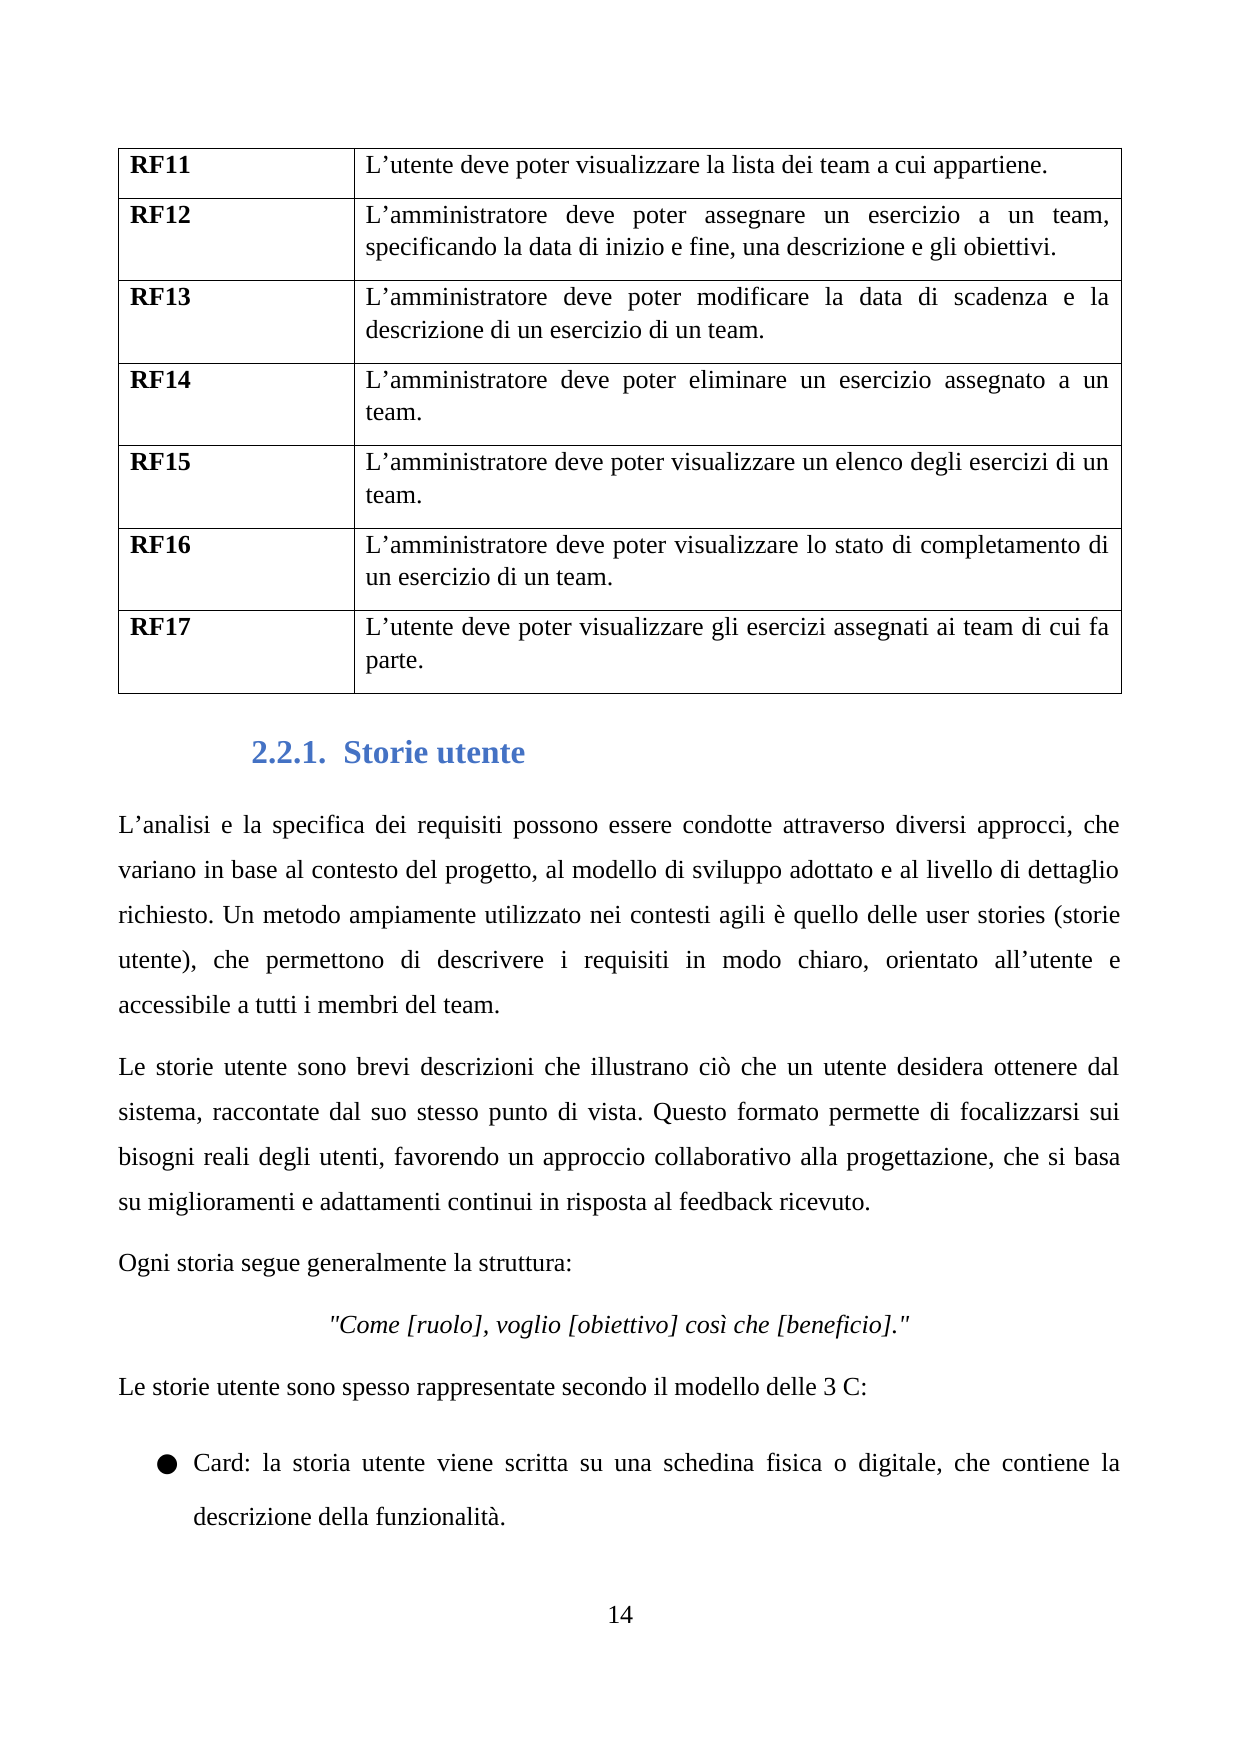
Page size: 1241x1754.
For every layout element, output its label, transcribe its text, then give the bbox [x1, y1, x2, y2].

table_cell RF13 [119, 281, 354, 363]
table_cell L’utente deve poter visualizzare gli esercizi assegnati ai team di cui fa parte. [355, 611, 1121, 693]
list Card: la storia utente viene scritta su una schedina fisica o digitale, che contiene la descrizione della funzionalità. [156, 1432, 1122, 1531]
table_cell L’utente deve poter visualizzare la lista dei team a cui appartiene. [355, 149, 1121, 198]
table_cell L’amministratore deve poter visualizzare un elenco degli esercizi di un team. [355, 446, 1121, 528]
text Le storie utente sono spesso rappresentate secondo il modello delle 3 C: [118, 1371, 1122, 1401]
text L’analisi e la specifica dei requisiti possono essere condotte attraverso diversi approcci, che variano in base al contesto del progetto, al modello di sviluppo adottato e al livello di dettaglio richiesto. Un metodo ampiamente utilizzato nei contesti agili è quello delle user stories (storie utente), che permettono di descrivere i requisiti in modo chiaro, orientato all’utente e accessibile a tutti i membri del team. [118, 809, 1122, 1019]
table_cell RF15 [119, 446, 354, 528]
table_cell RF17 [119, 611, 354, 693]
table_cell L’amministratore deve poter visualizzare lo stato di completamento di un esercizio di un team. [355, 529, 1121, 610]
subtitle Storie utente [251, 732, 1122, 771]
table_cell L’amministratore deve poter assegnare un esercizio a un team, specificando la data di inizio e fine, una descrizione e gli obiettivi. [355, 199, 1121, 280]
table_cell RF14 [119, 364, 354, 445]
table_cell L’amministratore deve poter eliminare un esercizio assegnato a un team. [355, 364, 1121, 445]
text Ogni storia segue generalmente la struttura: [118, 1247, 1122, 1277]
text "Come [ruolo], voglio [obiettivo] così che [beneficio]." [118, 1309, 1122, 1339]
table_cell L’amministratore deve poter modificare la data di scadenza e la descrizione di un esercizio di un team. [355, 281, 1121, 363]
text Le storie utente sono brevi descrizioni che illustrano ciò che un utente desidera ottenere dal sistema, raccontate dal suo stesso punto di vista. Questo formato permette di focalizzarsi sui bisogni reali degli utenti, favorendo un approccio collaborativo alla progettazione, che si basa su miglioramenti e adattamenti continui in risposta al feedback ricevuto. [118, 1051, 1122, 1216]
table_cell RF11 [119, 149, 354, 198]
table_cell RF12 [119, 199, 354, 280]
table_cell RF16 [119, 529, 354, 610]
